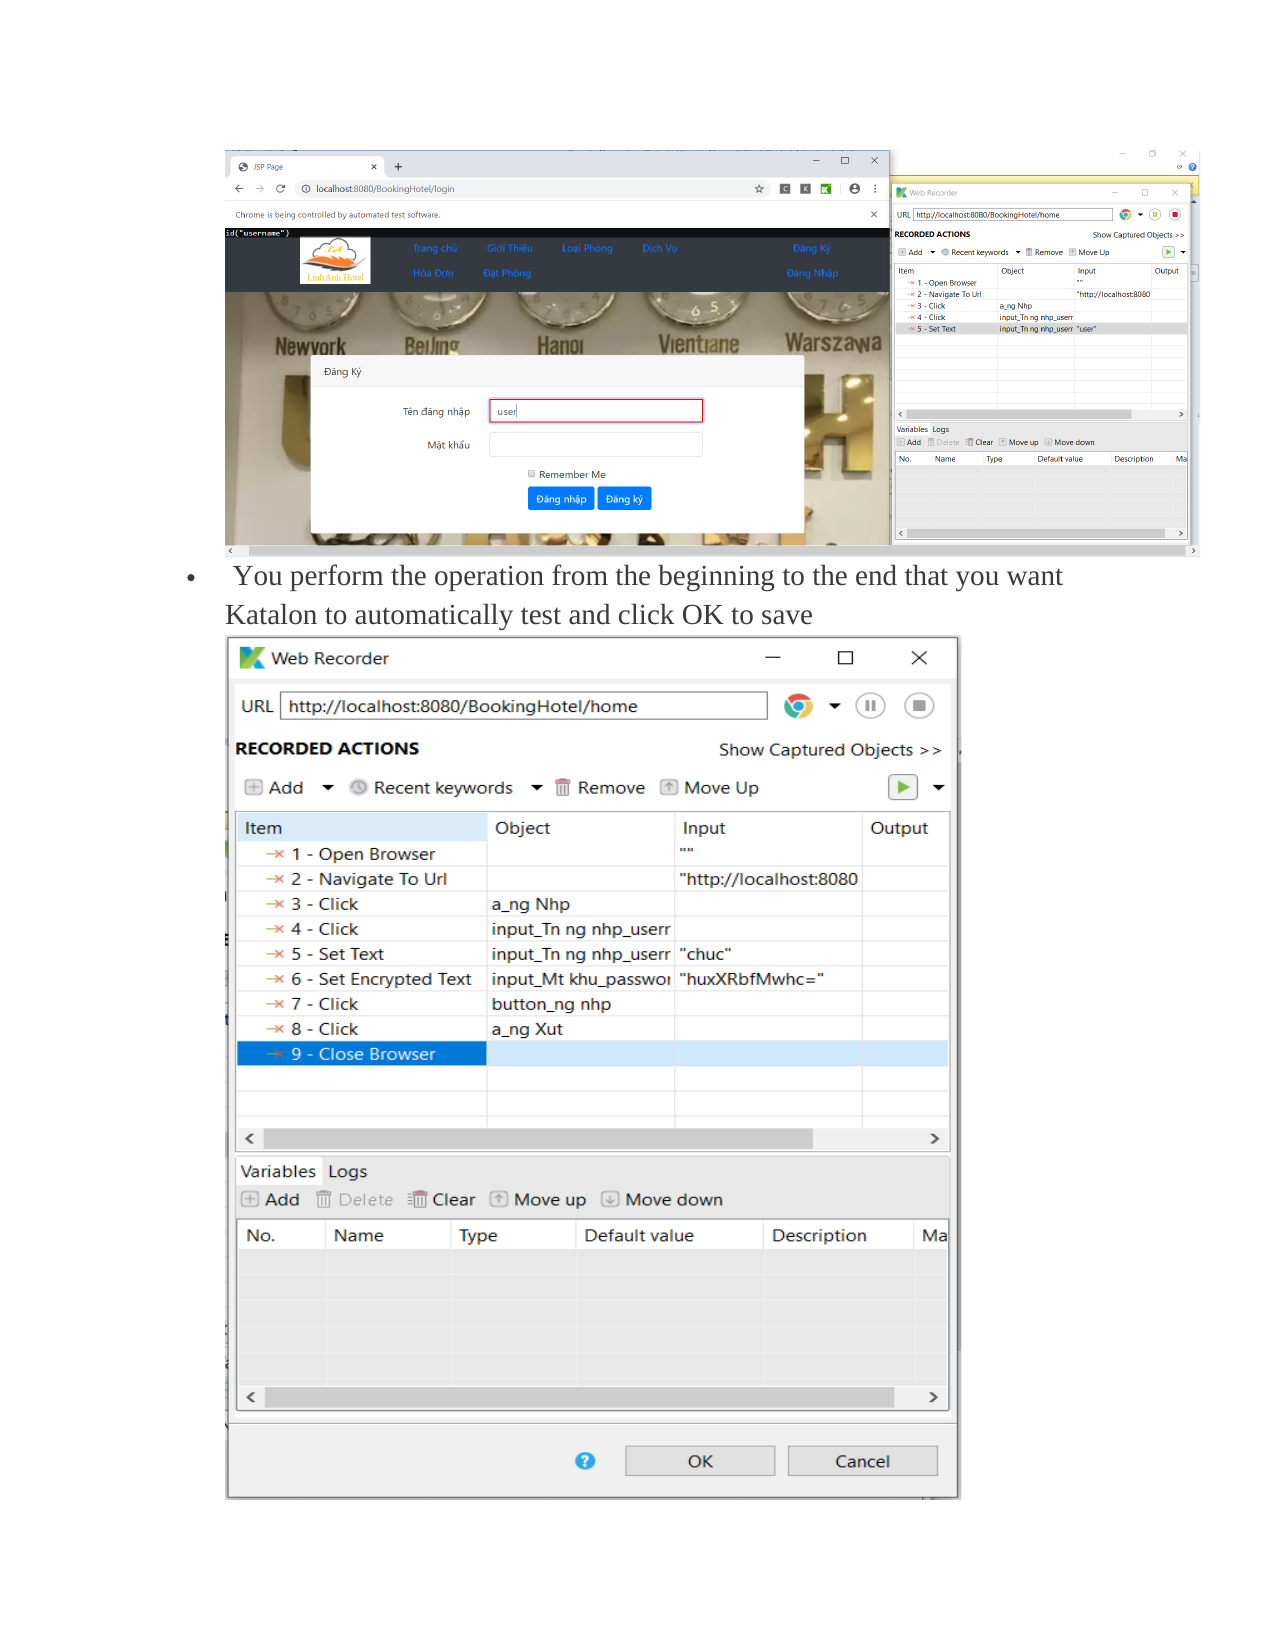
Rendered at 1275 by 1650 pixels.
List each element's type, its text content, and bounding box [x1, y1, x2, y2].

list You perform the operation from the beginning to the end that you want Katalon to automatically test and click OK to save [187, 558, 1125, 631]
picture [225, 150, 1200, 557]
picture [225, 635, 962, 1500]
